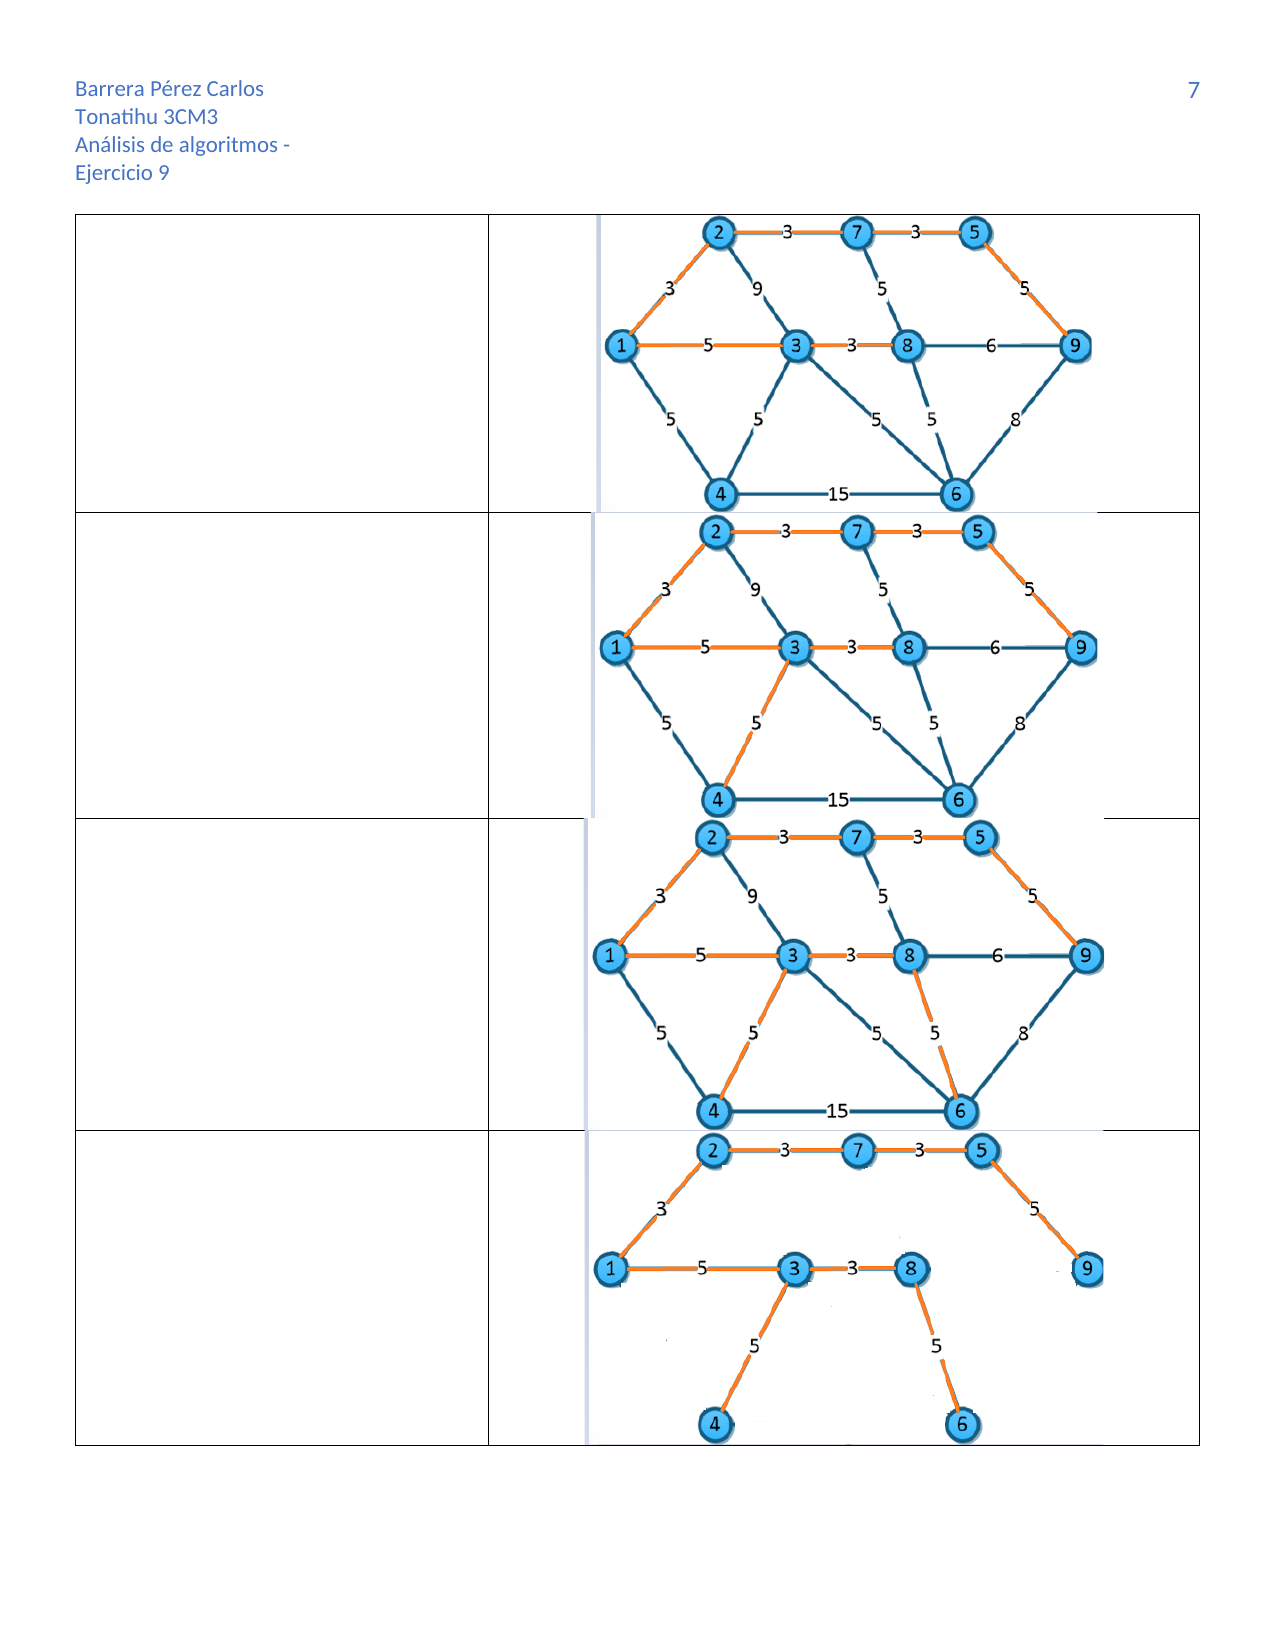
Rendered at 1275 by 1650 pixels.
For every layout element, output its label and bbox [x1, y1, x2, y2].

table_cell [489, 1131, 584, 1445]
table_cell [76, 513, 488, 818]
table_cell [76, 215, 488, 512]
table_cell [1098, 513, 1199, 818]
table_cell [1092, 215, 1199, 512]
picture [583, 215, 1105, 1445]
table_cell [76, 819, 488, 1129]
table_cell [76, 1131, 488, 1445]
table_cell [489, 819, 583, 1129]
table_cell [1104, 1131, 1199, 1445]
table_cell [489, 215, 596, 512]
table_cell [489, 513, 590, 818]
table_cell [1105, 819, 1199, 1129]
